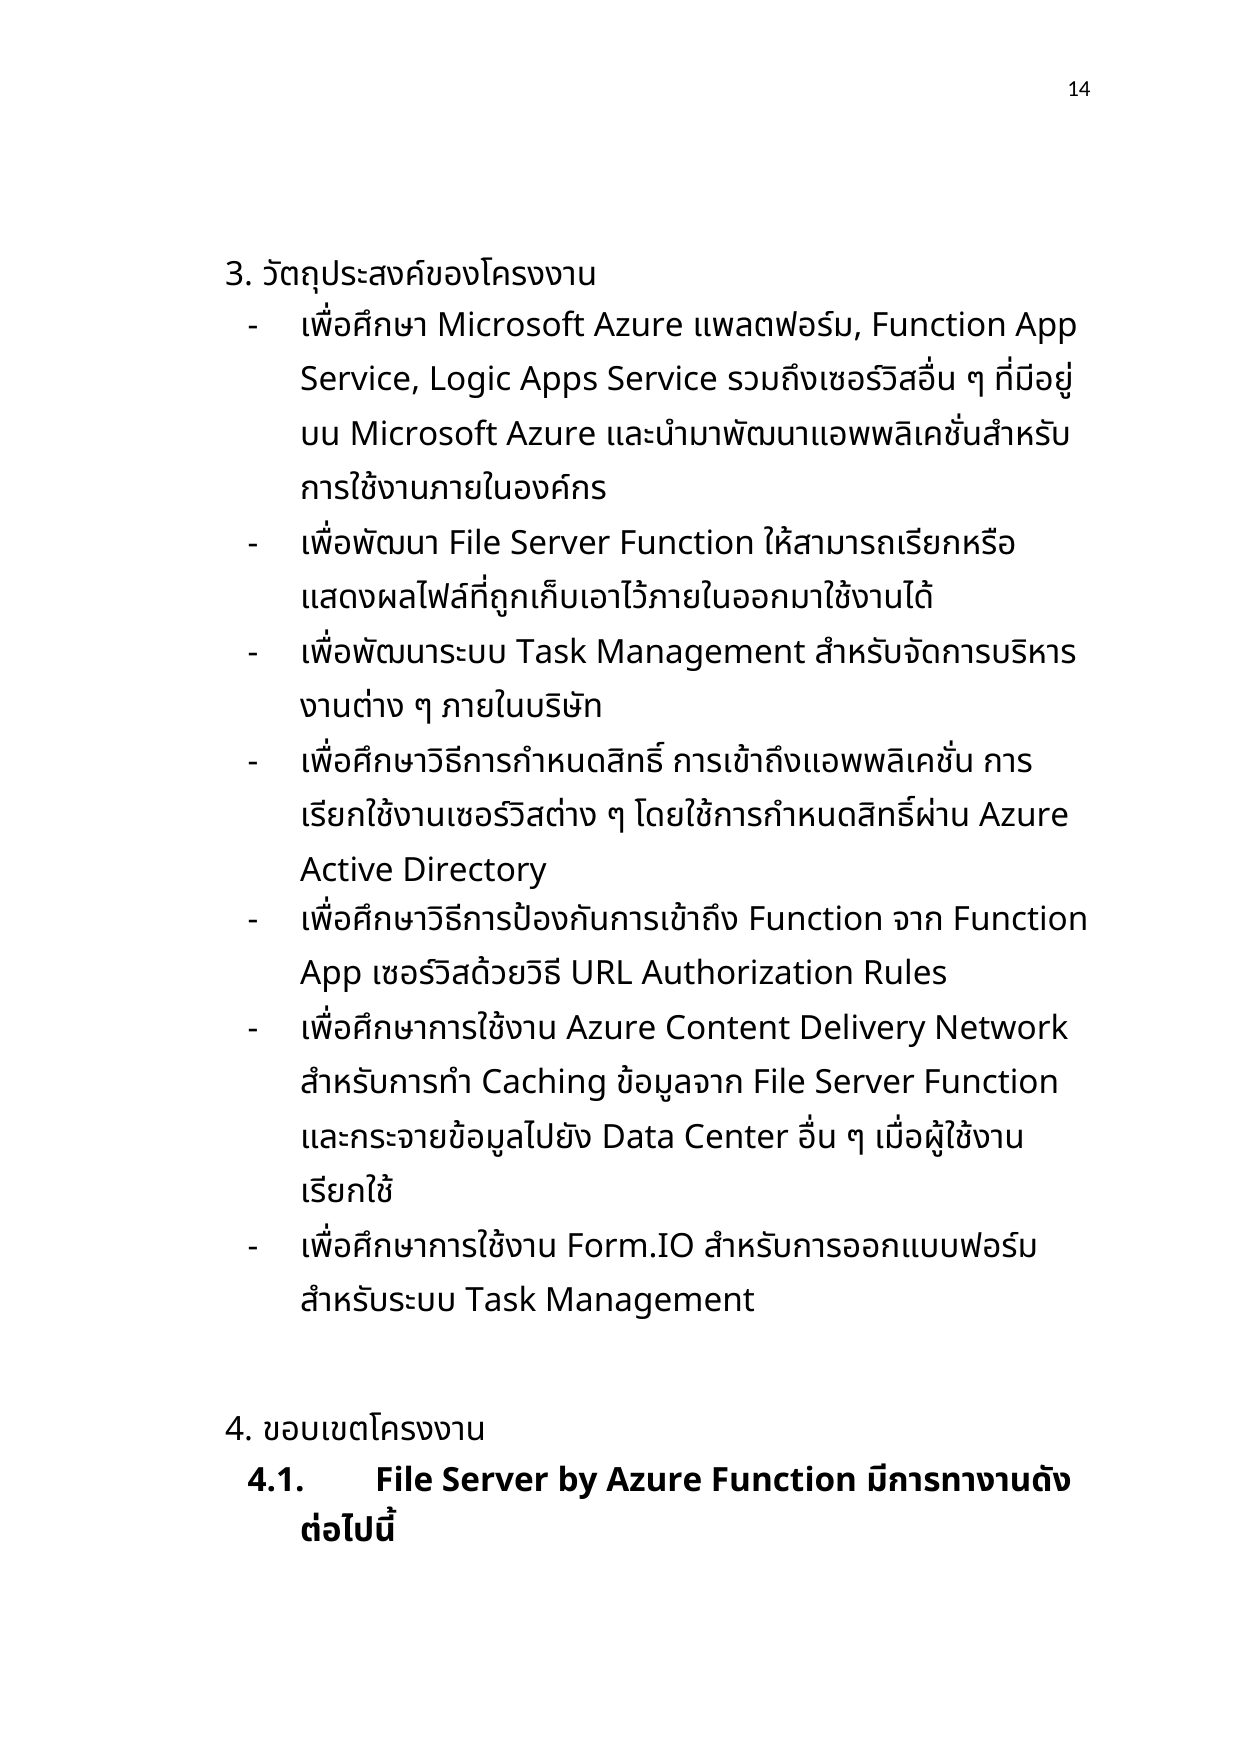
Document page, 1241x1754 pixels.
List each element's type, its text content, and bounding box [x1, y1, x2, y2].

list เพื่อพัฒนาระบบ Task Management สำหรับจัดการบริหารงานต่าง ๆ ภายในบริษัท [247, 628, 1090, 733]
list เพื่อศึกษาวิธีการกำหนดสิทธิ์ การเข้าถึงแอพพลิเคชั่น การเรียกใช้งานเซอร์วิสต่าง ๆ โดยใช้การกำหนดสิทธิ์ผ่าน Azure Active Directory [247, 737, 1090, 891]
list เพื่อศึกษาการใช้งาน Azure Content Delivery Network สำหรับการทำ Caching ข้อมูลจาก File Server Function และกระจายข้อมูลไปยัง Data Center อื่น ๆ เมื่อผู้ใช้งานเรียกใช้ [247, 1003, 1090, 1218]
list เพื่อพัฒนา File Server Function ให้สามารถเรียกหรือแสดงผลไฟล์ที่ถูกเก็บเอาไว้ภายในออกมาใช้งานได้ [247, 519, 1090, 624]
list เพื่อศึกษา Microsoft Azure แพลตฟอร์ม, Function App Service, Logic Apps Service รวมถึงเซอร์วิสอื่น ๆ ที่มีอยู่บน Microsoft Azure และนำมาพัฒนาแอพพลิเคชั่นสำหรับการใช้งานภายในองค์กร [247, 301, 1090, 515]
text วัตถุประสงค์ของโครงงาน [225, 250, 1090, 301]
list เพื่อศึกษาวิธีการป้องกันการเข้าถึง Function จาก Function App เซอร์วิสด้วยวิธี URL Authorization Rules [247, 894, 1090, 999]
text ขอบเขตโครงงาน [225, 1405, 1090, 1455]
list File Server by Azure Function มีการทางานดังต่อไปนี้ [247, 1455, 1090, 1556]
list เพื่อศึกษาการใช้งาน Form.IO สำหรับการออกแบบฟอร์มสำหรับระบบ Task Management [247, 1222, 1090, 1327]
